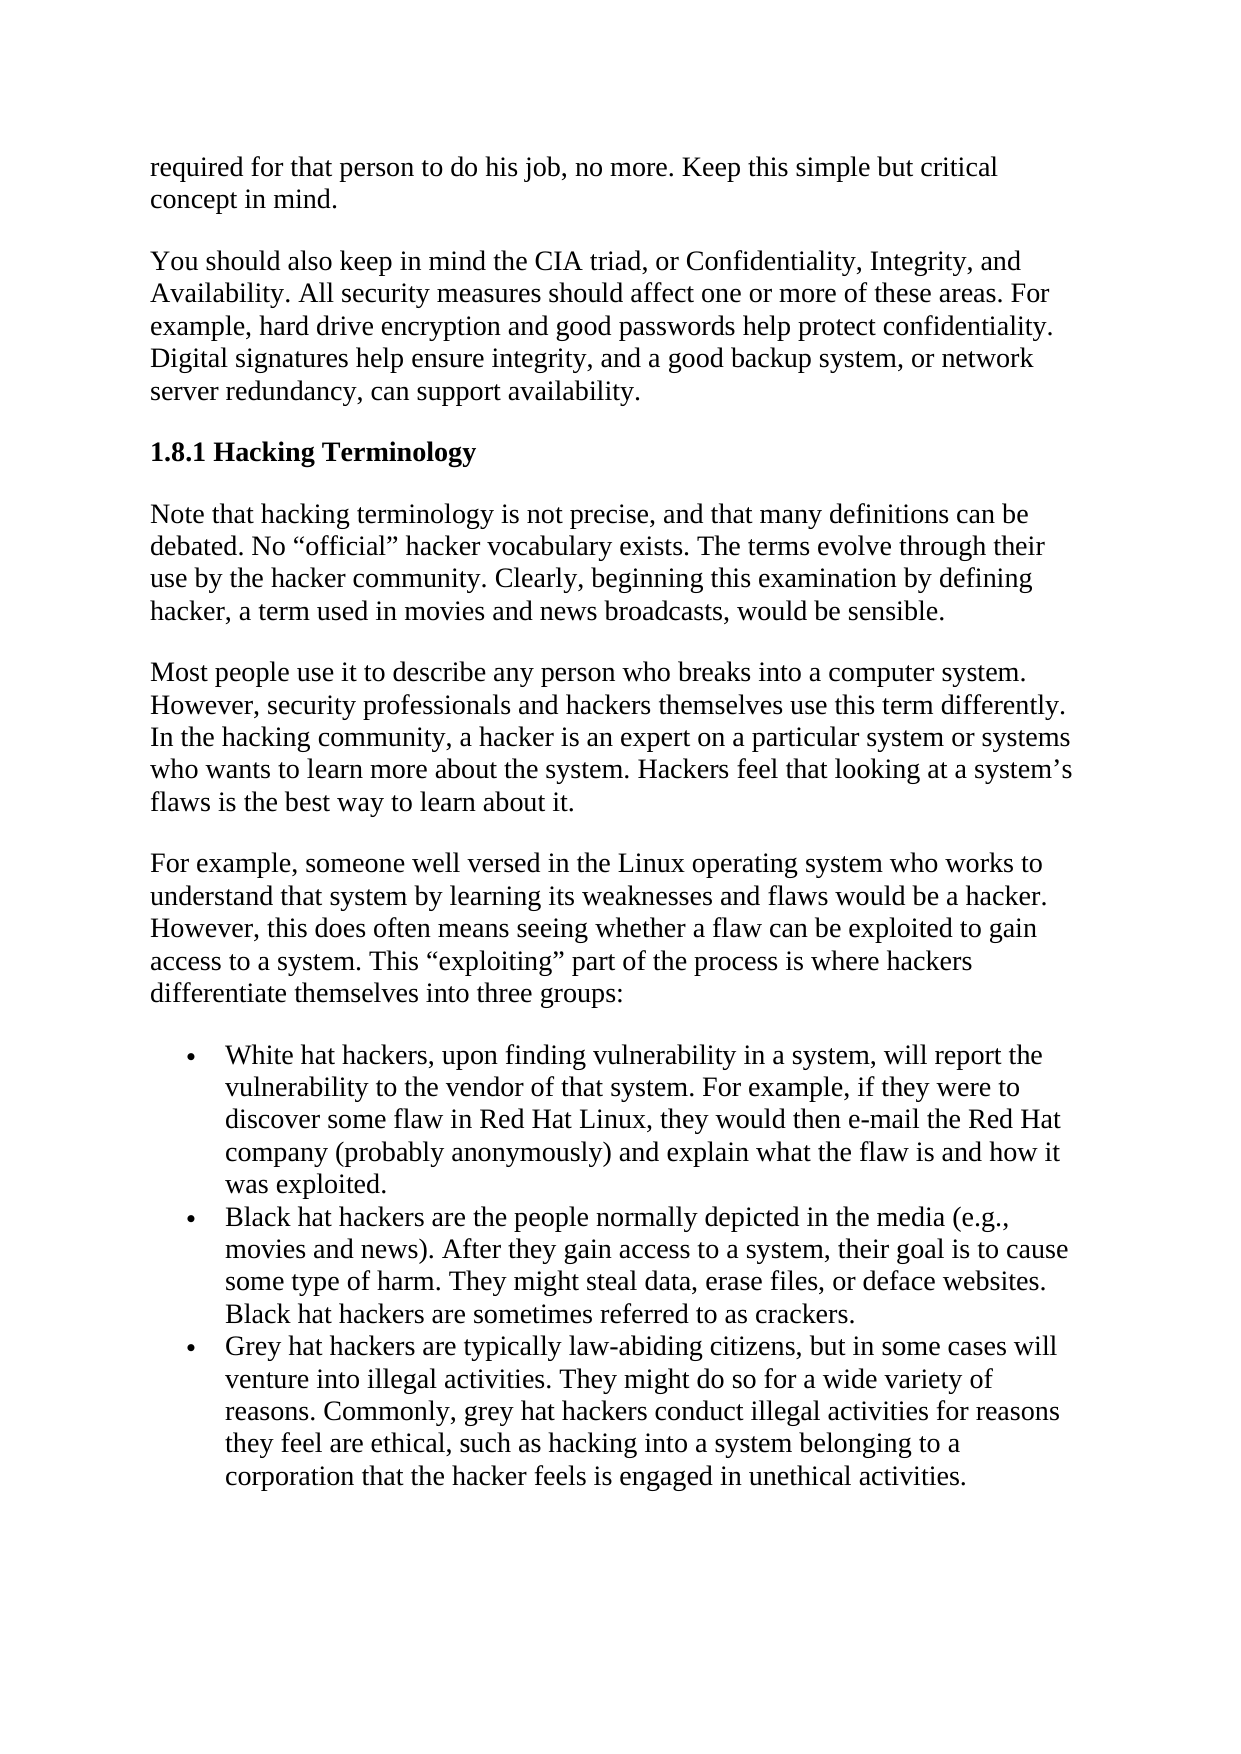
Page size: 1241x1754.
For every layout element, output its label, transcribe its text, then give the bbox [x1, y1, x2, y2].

text Note that hacking terminology is not precise, and that many definitions can be debated. No “official” hacker vocabulary exists. The terms evolve through their use by the hacker community. Clearly, beginning this examination by defining hacker, a term used in movies and news broadcasts, would be sensible. [150, 497, 1090, 626]
list Grey hat hackers are typically law-abiding citizens, but in some cases will venture into illegal activities. They might do so for a wide variety of reasons. Commonly, grey hat hackers conduct illegal activities for reasons they feel are ethical, such as hacking into a system belonging to a corporation that the hacker feels is engaged in unethical activities. [187, 1329, 1090, 1491]
text 1.8.1 Hacking Terminology [150, 435, 1090, 467]
text For example, someone well versed in the Linux operating system who works to understand that system by learning its weaknesses and flaws would be a hacker. However, this does often means seeing whether a flaw can be exploited to gain access to a system. This “exploiting” part of the process is where hackers differentiate themselves into three groups: [150, 847, 1090, 1008]
text Most people use it to describe any person who breaks into a computer system. However, security professionals and hackers themselves use this term differently. In the hacking community, a hacker is an expert on a particular system or systems who wants to learn more about the system. Hackers feel that looking at a system’s flaws is the best way to learn about it. [150, 655, 1090, 817]
list White hat hackers, upon finding vulnerability in a system, will report the vulnerability to the vendor of that system. For example, if they were to discover some flaw in Red Hat Linux, they would then e-mail the Red Hat company (probably anonymously) and explain what the flaw is and how it was exploited. [187, 1038, 1090, 1200]
text You should also keep in mind the CIA triad, or Confidentiality, Integrity, and Availability. All security measures should affect one or more of these areas. For example, hard drive encryption and good passwords help protect confidentiality. Digital signatures help ensure integrity, and a good backup system, or network server redundancy, can support availability. [150, 244, 1090, 406]
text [150, 150, 1090, 215]
list Black hat hackers are the people normally depicted in the media (e.g., movies and news). After they gain access to a system, their goal is to cause some type of harm. They might steal data, erase files, or deface websites. Black hat hackers are sometimes referred to as crackers. [187, 1200, 1090, 1329]
